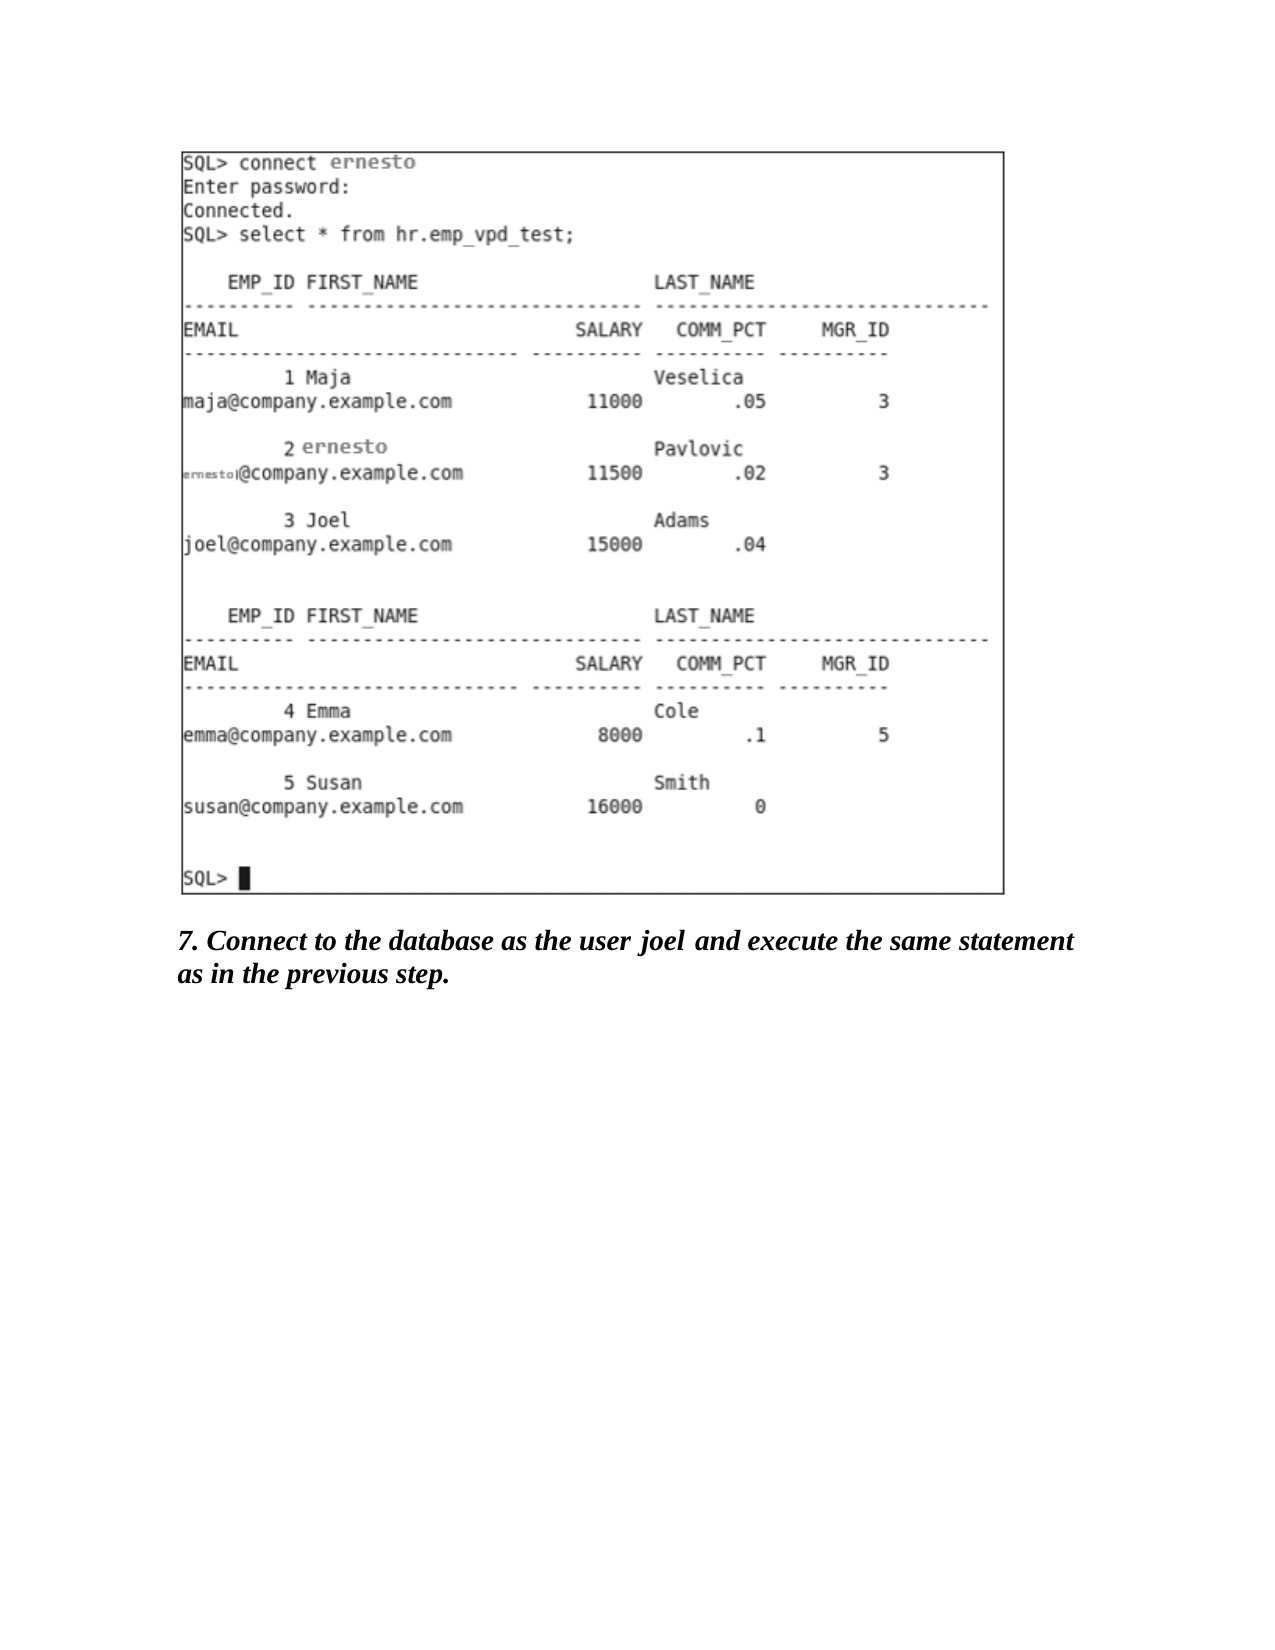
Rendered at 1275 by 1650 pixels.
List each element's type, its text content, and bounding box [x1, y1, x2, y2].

text 7. Connect to the database as the user joel and execute the same statement as in the previous step. [177, 923, 1098, 990]
picture [177, 147, 1011, 898]
